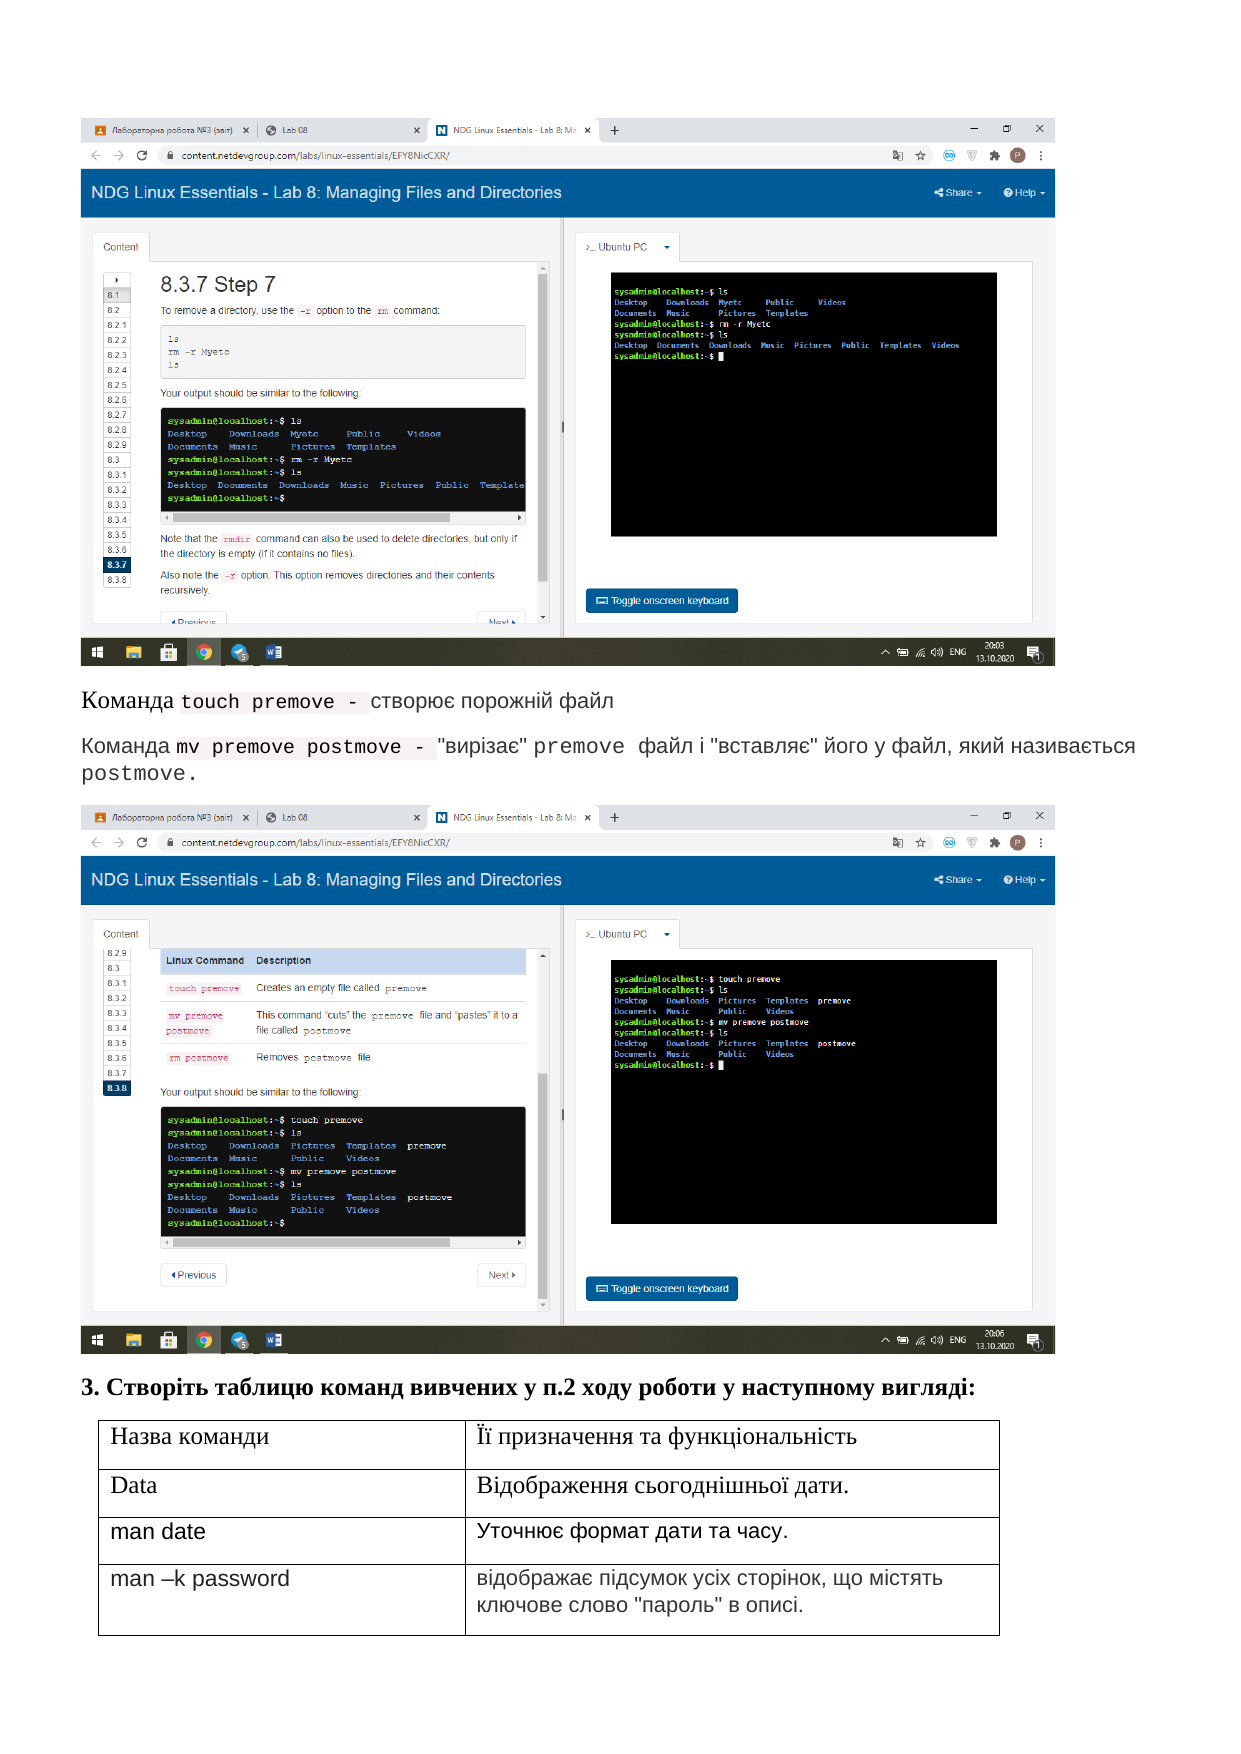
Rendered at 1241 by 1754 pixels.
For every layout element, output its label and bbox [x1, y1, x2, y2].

picture [80, 118, 1056, 666]
picture [80, 805, 1056, 1354]
table_header [81, 118, 1163, 1636]
